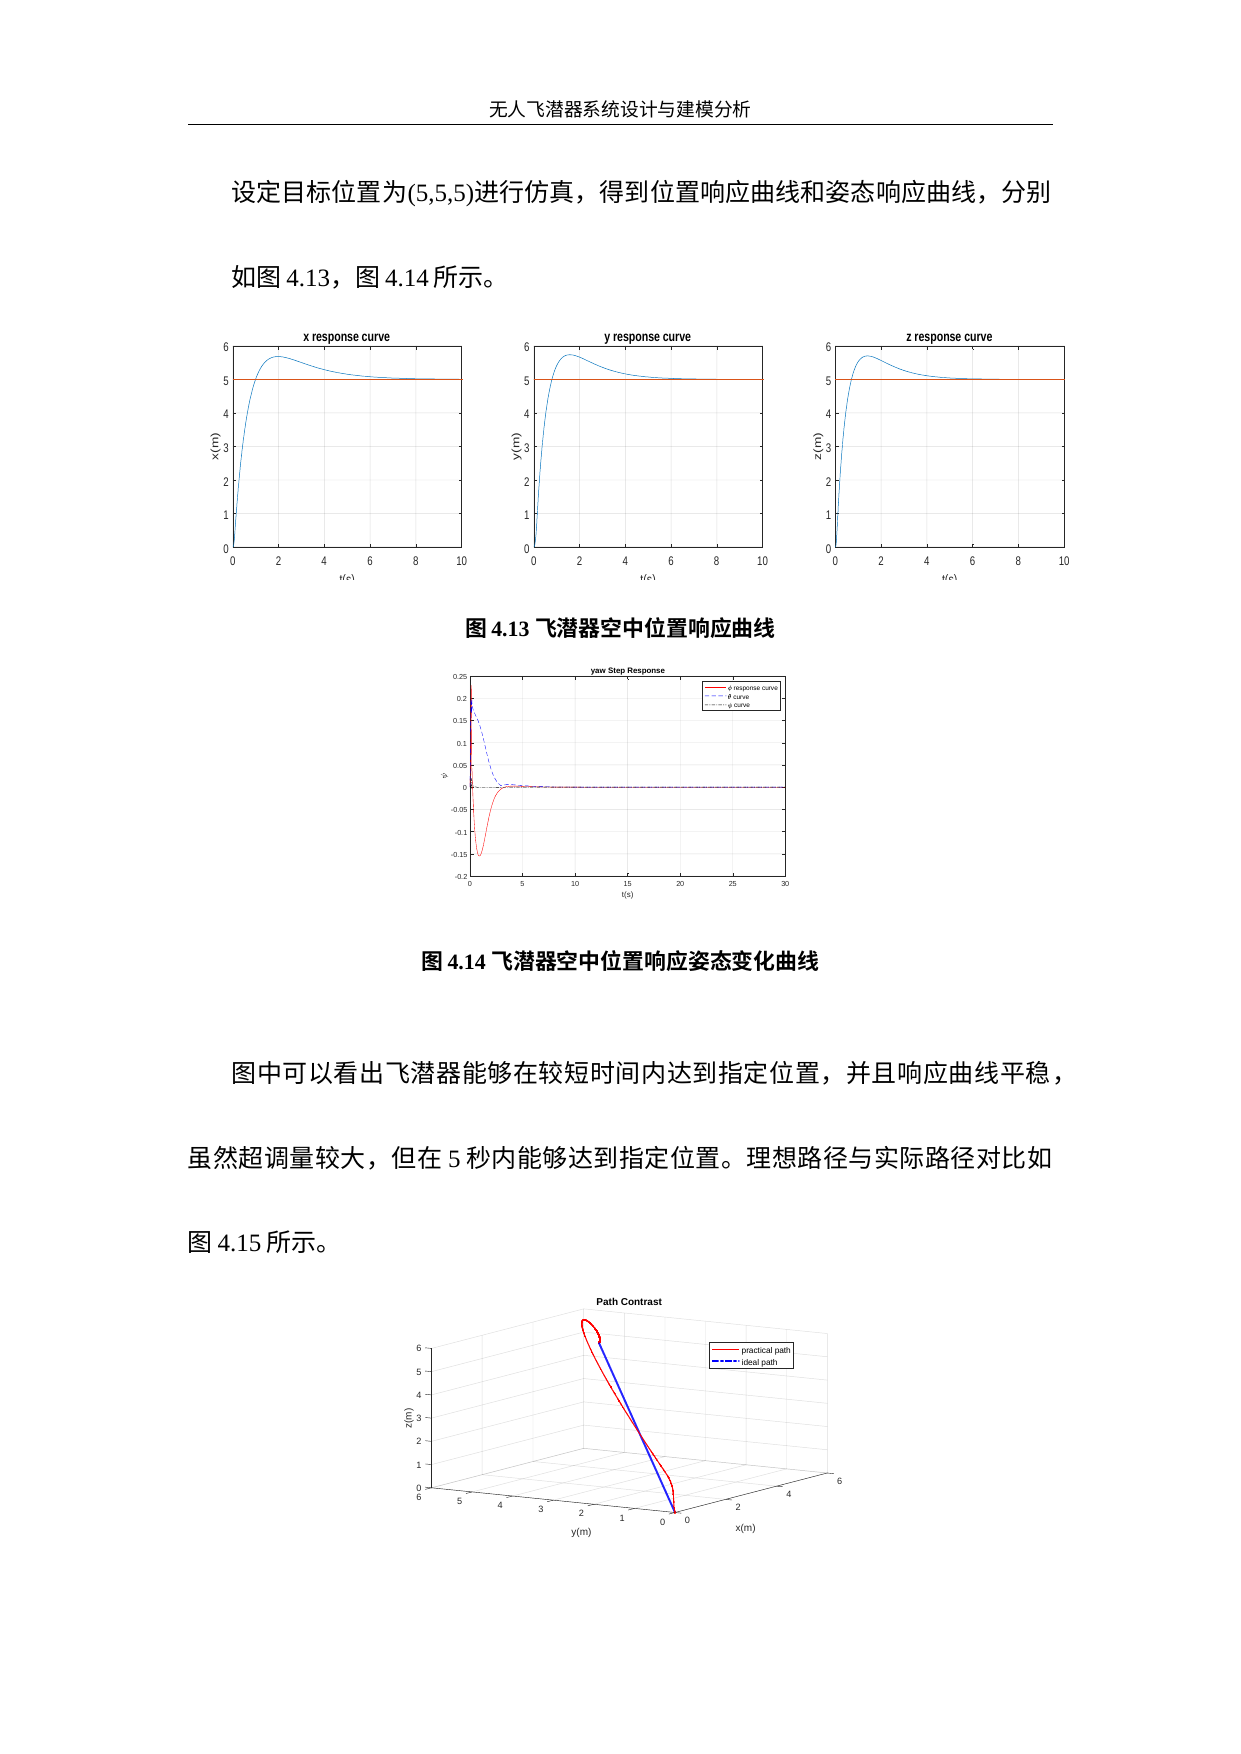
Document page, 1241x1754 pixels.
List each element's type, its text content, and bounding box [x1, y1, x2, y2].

text 图4.13 飞潜器空中位置响应曲线 [187, 609, 1053, 643]
text 图中可以看出飞潜器能够在较短时间内达到指定位置，并且响应曲线平稳，虽然超调量较大，但在5秒内能够达到指定位置。理想路径与实际路径对比如图4.15所示。 [187, 1037, 1053, 1275]
text 设定目标位置为(5,5,5)进行仿真，得到位置响应曲线和姿态响应曲线，分别如图4.13，图4.14所示。 [231, 156, 1053, 309]
text 图4.14 飞潜器空中位置响应姿态变化曲线 [187, 943, 1053, 977]
